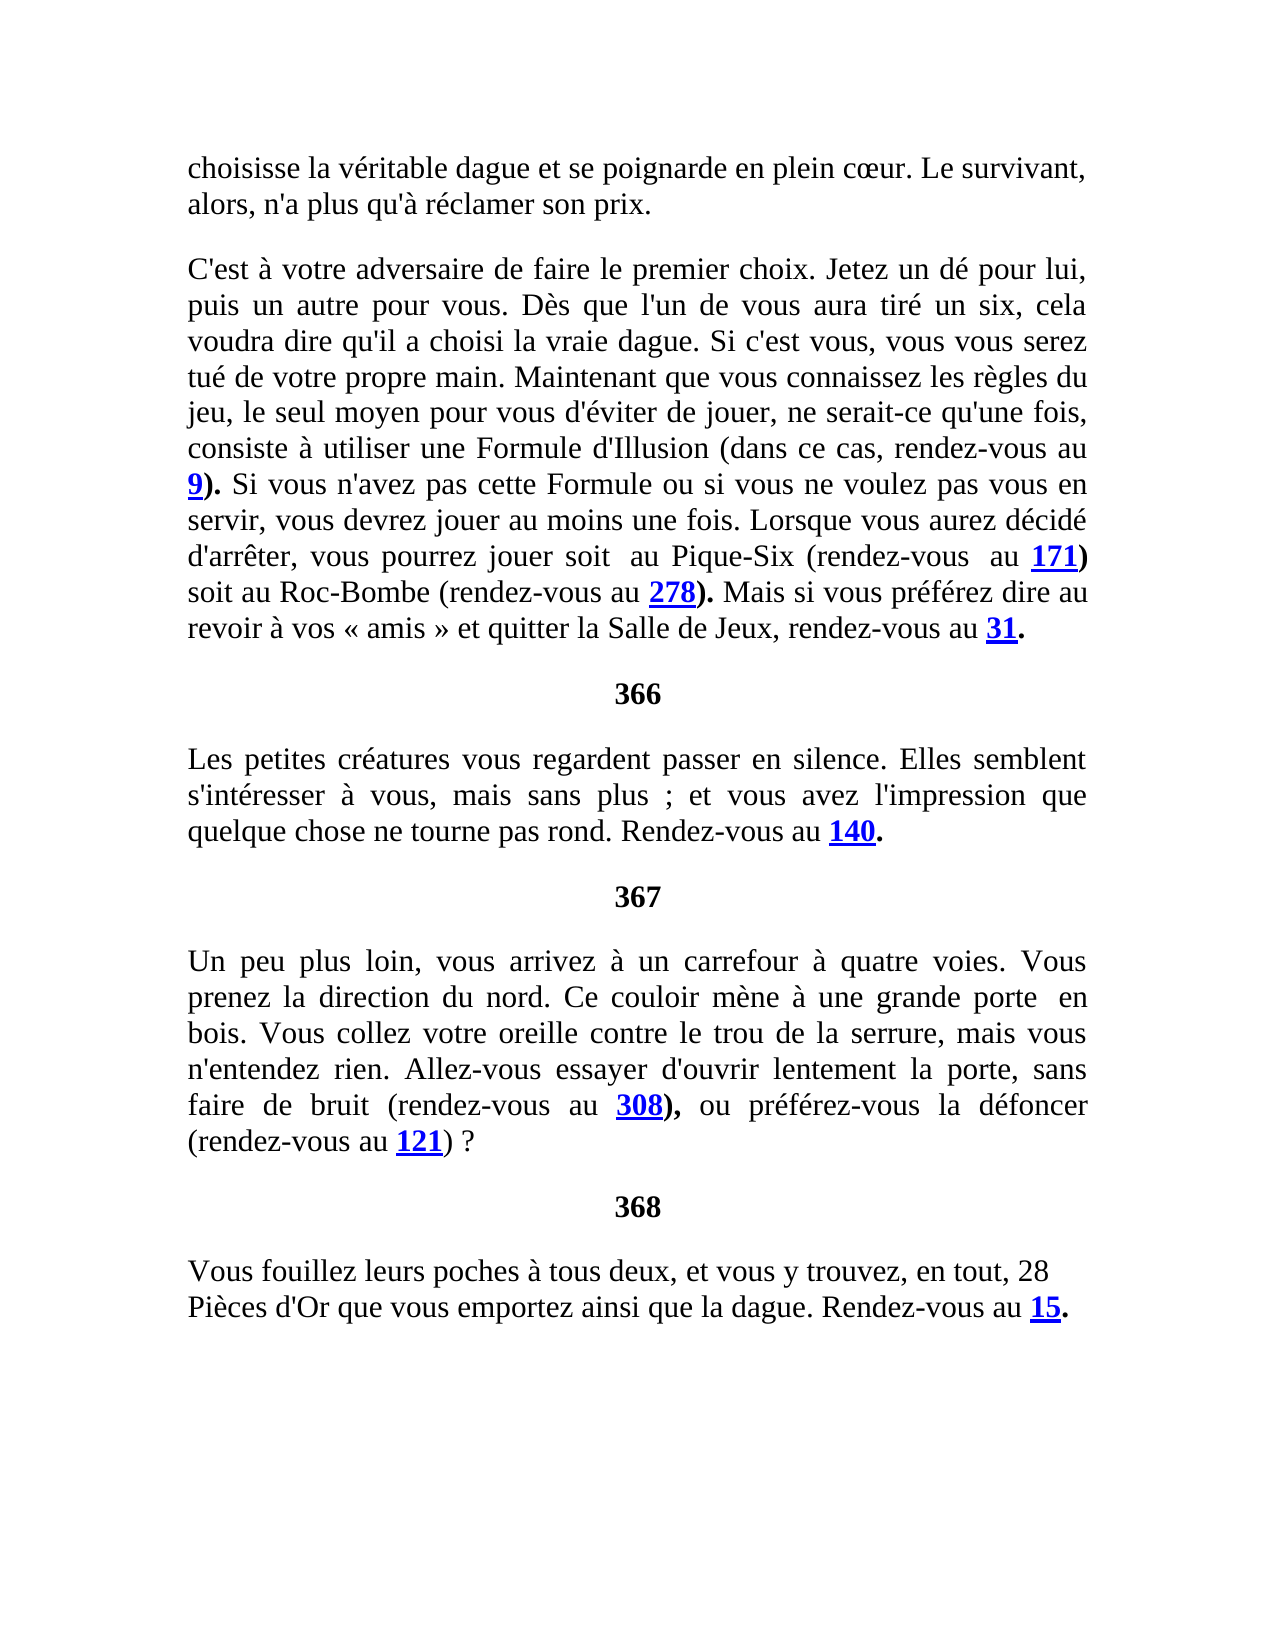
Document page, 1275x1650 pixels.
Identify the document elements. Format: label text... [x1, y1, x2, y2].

subtitle 368 [171, 1188, 1105, 1224]
text choisisse la véritable dague et se poignarde en plein cœur. Le survivant, alors, n'a plus qu'à réclamer son prix. [187, 149, 1087, 221]
text Les petites créatures vous regardent passer en silence. Elles semblent s'intéresser à vous, mais sans plus ; et vous avez l'impression que quelque chose ne tourne pas rond. Rendez-vous au 140. [187, 740, 1088, 848]
text C'est à votre adversaire de faire le premier choix. Jetez un dé pour lui, puis un autre pour vous. Dès que l'un de vous aura tiré un six, cela voudra dire qu'il a choisi la vraie dague. Si c'est vous, vous vous serez tué de votre propre main. Maintenant que vous connaissez les règles du jeu, le seul moyen pour vous d'éviter de jouer, ne serait-ce qu'une fois, consiste à utiliser une Formule d'Illusion (dans ce cas, rendez-vous au 9). Si vous n'avez pas cette Formule ou si vous ne voulez pas vous en servir, vous devrez jouer au moins une fois. Lorsque vous aurez décidé d'arrêter, vous pourrez jouer soit au Pique-Six (rendez-vous au 171) soit au Roc-Bombe (rendez-vous au 278). Mais si vous préférez dire au revoir à vos « amis » et quitter la Salle de Jeux, rendez-vous au 31. [187, 250, 1088, 645]
text Vous fouillez leurs poches à tous deux, et vous y trouvez, en tout, 28 Pièces d'Or que vous emportez ainsi que la dague. Rendez-vous au 15. [187, 1252, 1087, 1324]
subtitle 366 [171, 676, 1105, 712]
text Un peu plus loin, vous arrivez à un carrefour à quatre voies. Vous prenez la direction du nord. Ce couloir mène à une grande porte en bois. Vous collez votre oreille contre le trou de la serrure, mais vous n'entendez rien. Allez-vous essayer d'ouvrir lentement la porte, sans faire de bruit (rendez-vous au 308), ou préférez-vous la défoncer (rendez-vous au 121) ? [187, 942, 1088, 1158]
subtitle 367 [171, 878, 1105, 914]
